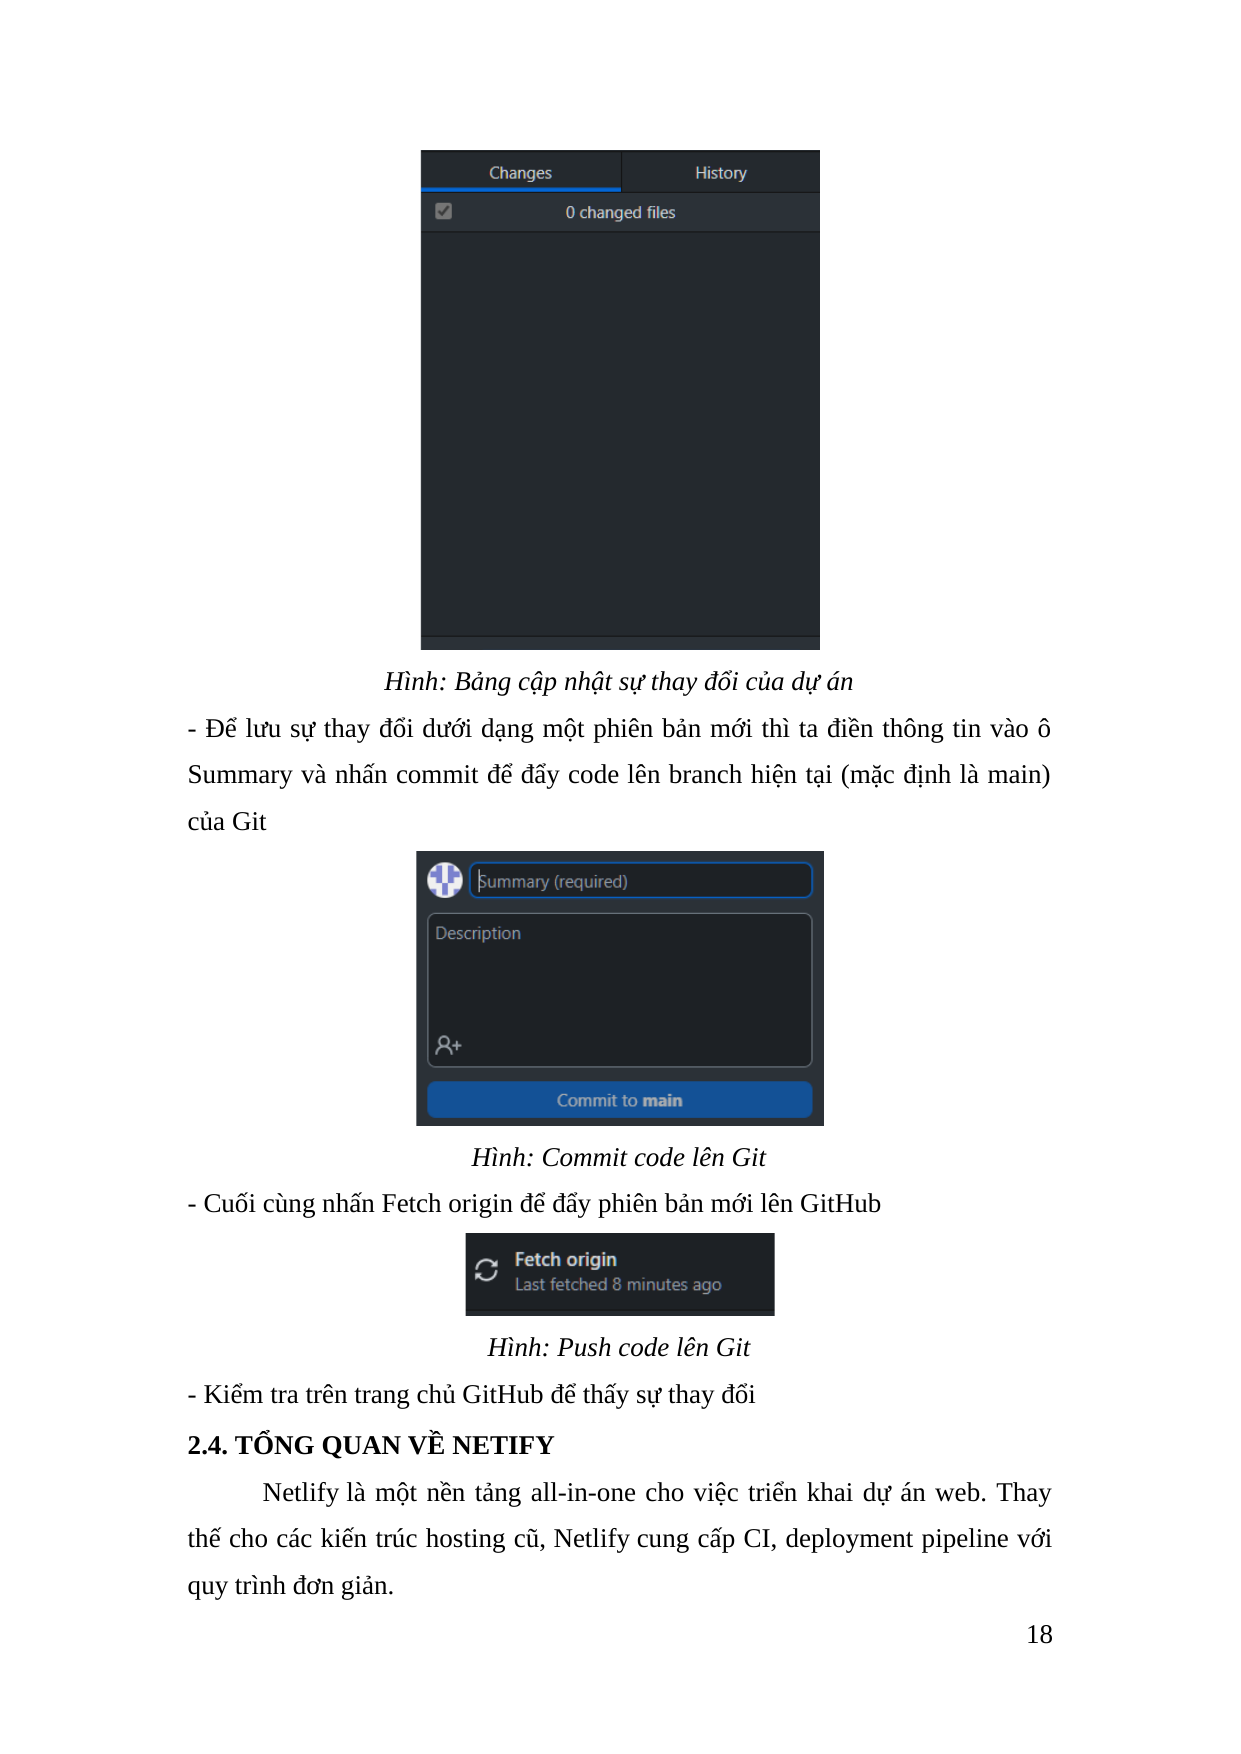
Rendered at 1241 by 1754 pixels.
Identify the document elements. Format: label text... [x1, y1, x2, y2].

list Hình: Push code lên Git [187, 1331, 1053, 1363]
picture [420, 150, 820, 650]
list Hình: Commit code lên Git [187, 1141, 1053, 1172]
list - Cuối cùng nhấn Fetch origin để đẩy phiên bản mới lên GitHub [187, 1187, 1053, 1218]
picture [416, 851, 824, 1126]
list - Để lưu sự thay đổi dưới dạng một phiên bản mới thì ta điền thông tin vào ô Summary và nhấn commit để đẩy code lên branch hiện tại (mặc định là main) của Git [187, 712, 1053, 836]
text Netlify là một nền tảng all-in-one cho việc triển khai dự án web. Thay thế cho các kiến trúc hosting cũ, Netlify cung cấp CI, deployment pipeline với quy trình đơn giản. [187, 1476, 1053, 1600]
picture [465, 1233, 775, 1316]
list Hình: Bảng cập nhật sự thay đổi của dự án [187, 665, 1053, 696]
list - Kiểm tra trên trang chủ GitHub để thấy sự thay đổi [187, 1378, 1053, 1409]
subtitle 2.4. TỔNG QUAN VỀ NETIFY [187, 1429, 1053, 1460]
